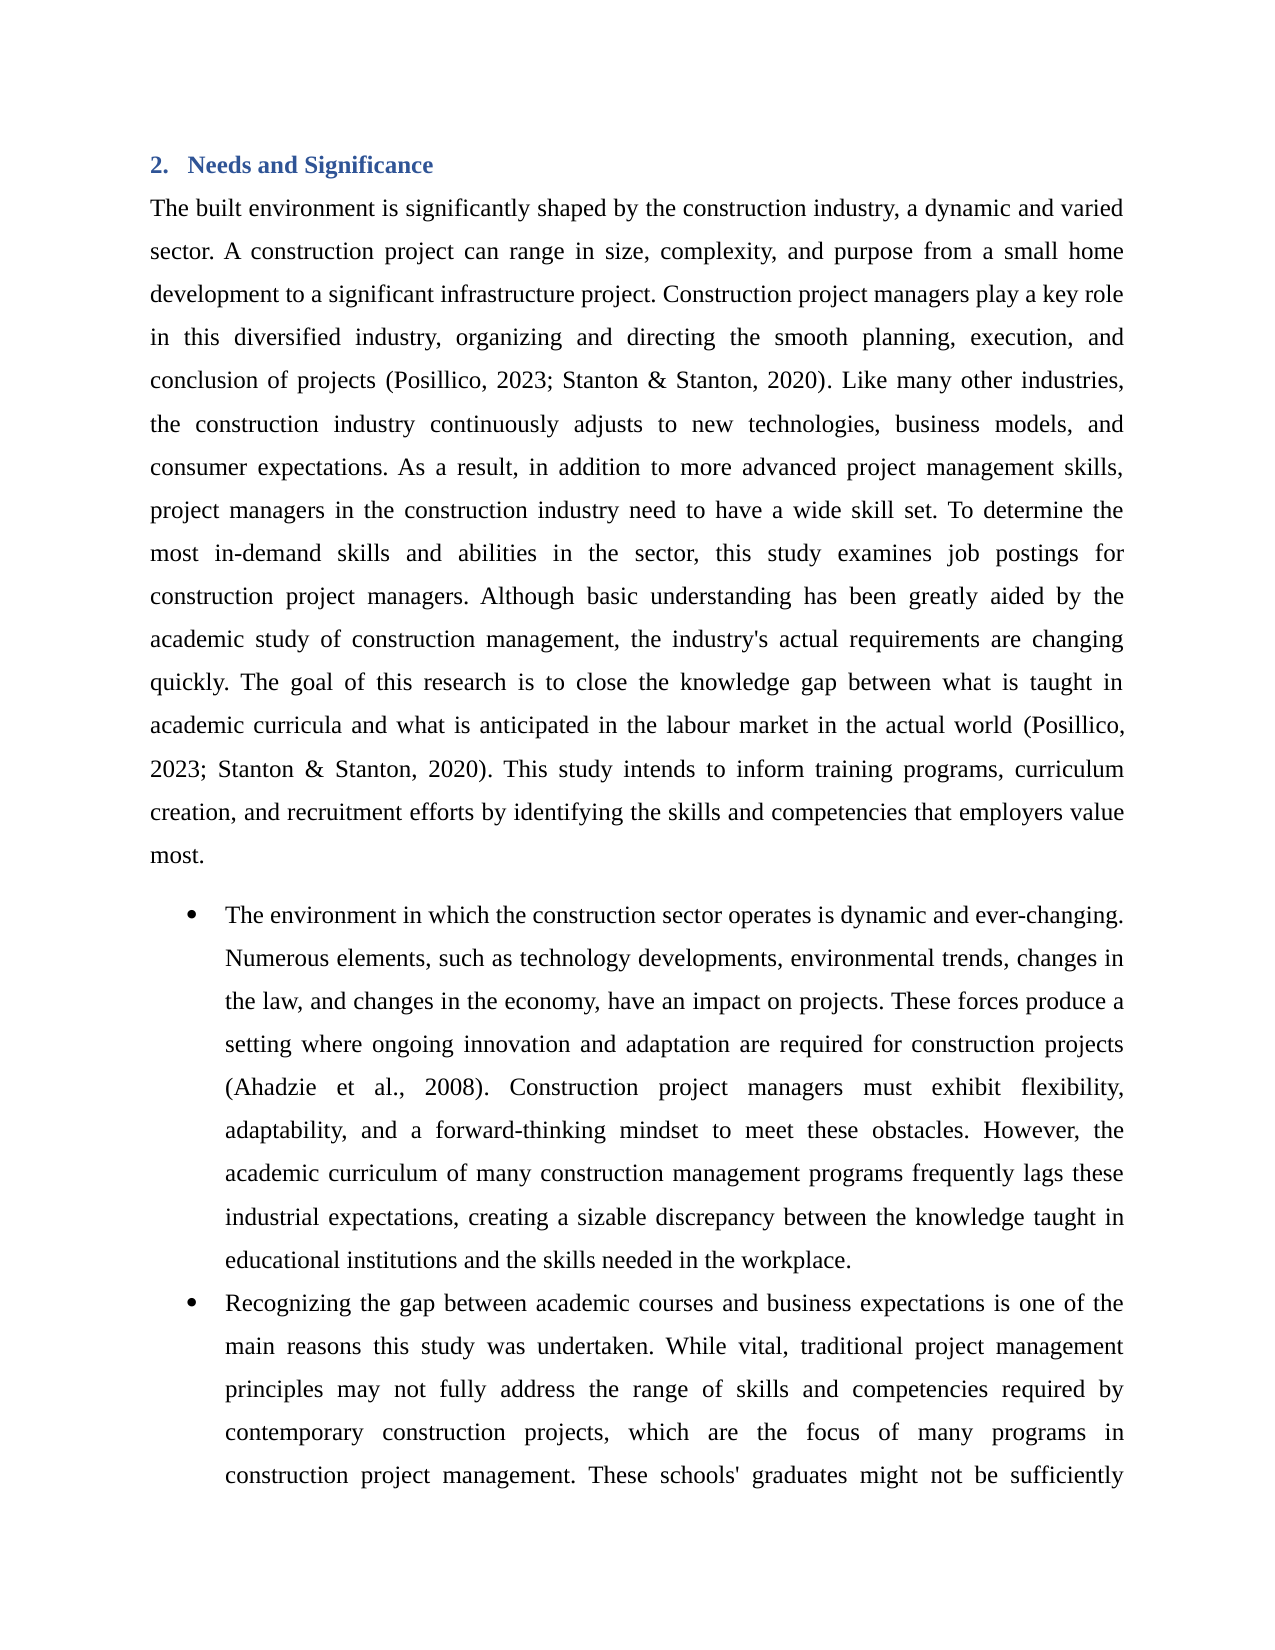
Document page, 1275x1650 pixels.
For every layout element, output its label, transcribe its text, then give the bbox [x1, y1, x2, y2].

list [187, 1288, 1125, 1489]
list The environment in which the construction sector operates is dynamic and ever-changing. Numerous elements, such as technology developments, environmental trends, changes in the law, and changes in the economy, have an impact on projects. These forces produce a setting where ongoing innovation and adaptation are required for construction projects (Ahadzie et al., 2008). Construction project managers must exhibit flexibility, adaptability, and a forward-thinking mindset to meet these obstacles. However, the academic curriculum of many construction management programs frequently lags these industrial expectations, creating a sizable discrepancy between the knowledge taught in educational institutions and the skills needed in the workplace. [187, 900, 1125, 1273]
text The built environment is significantly shaped by the construction industry, a dynamic and varied sector. A construction project can range in size, complexity, and purpose from a small home development to a significant infrastructure project. Construction project managers play a key role in this diversified industry, organizing and directing the smooth planning, execution, and conclusion of projects (Posillico, 2023; Stanton & Stanton, 2020). Like many other industries, the construction industry continuously adjusts to new technologies, business models, and consumer expectations. As a result, in addition to more advanced project management skills, project managers in the construction industry need to have a wide skill set. To determine the most in-demand skills and abilities in the sector, this study examines job postings for construction project managers. Although basic understanding has been greatly aided by the academic study of construction management, the industry's actual requirements are changing quickly. The goal of this research is to close the knowledge gap between what is taught in academic curricula and what is anticipated in the labour market in the actual world (Posillico, 2023; Stanton & Stanton, 2020). This study intends to inform training programs, curriculum creation, and recruitment efforts by identifying the skills and competencies that employers value most. [150, 193, 1125, 869]
subtitle Needs and Significance [150, 150, 1125, 179]
